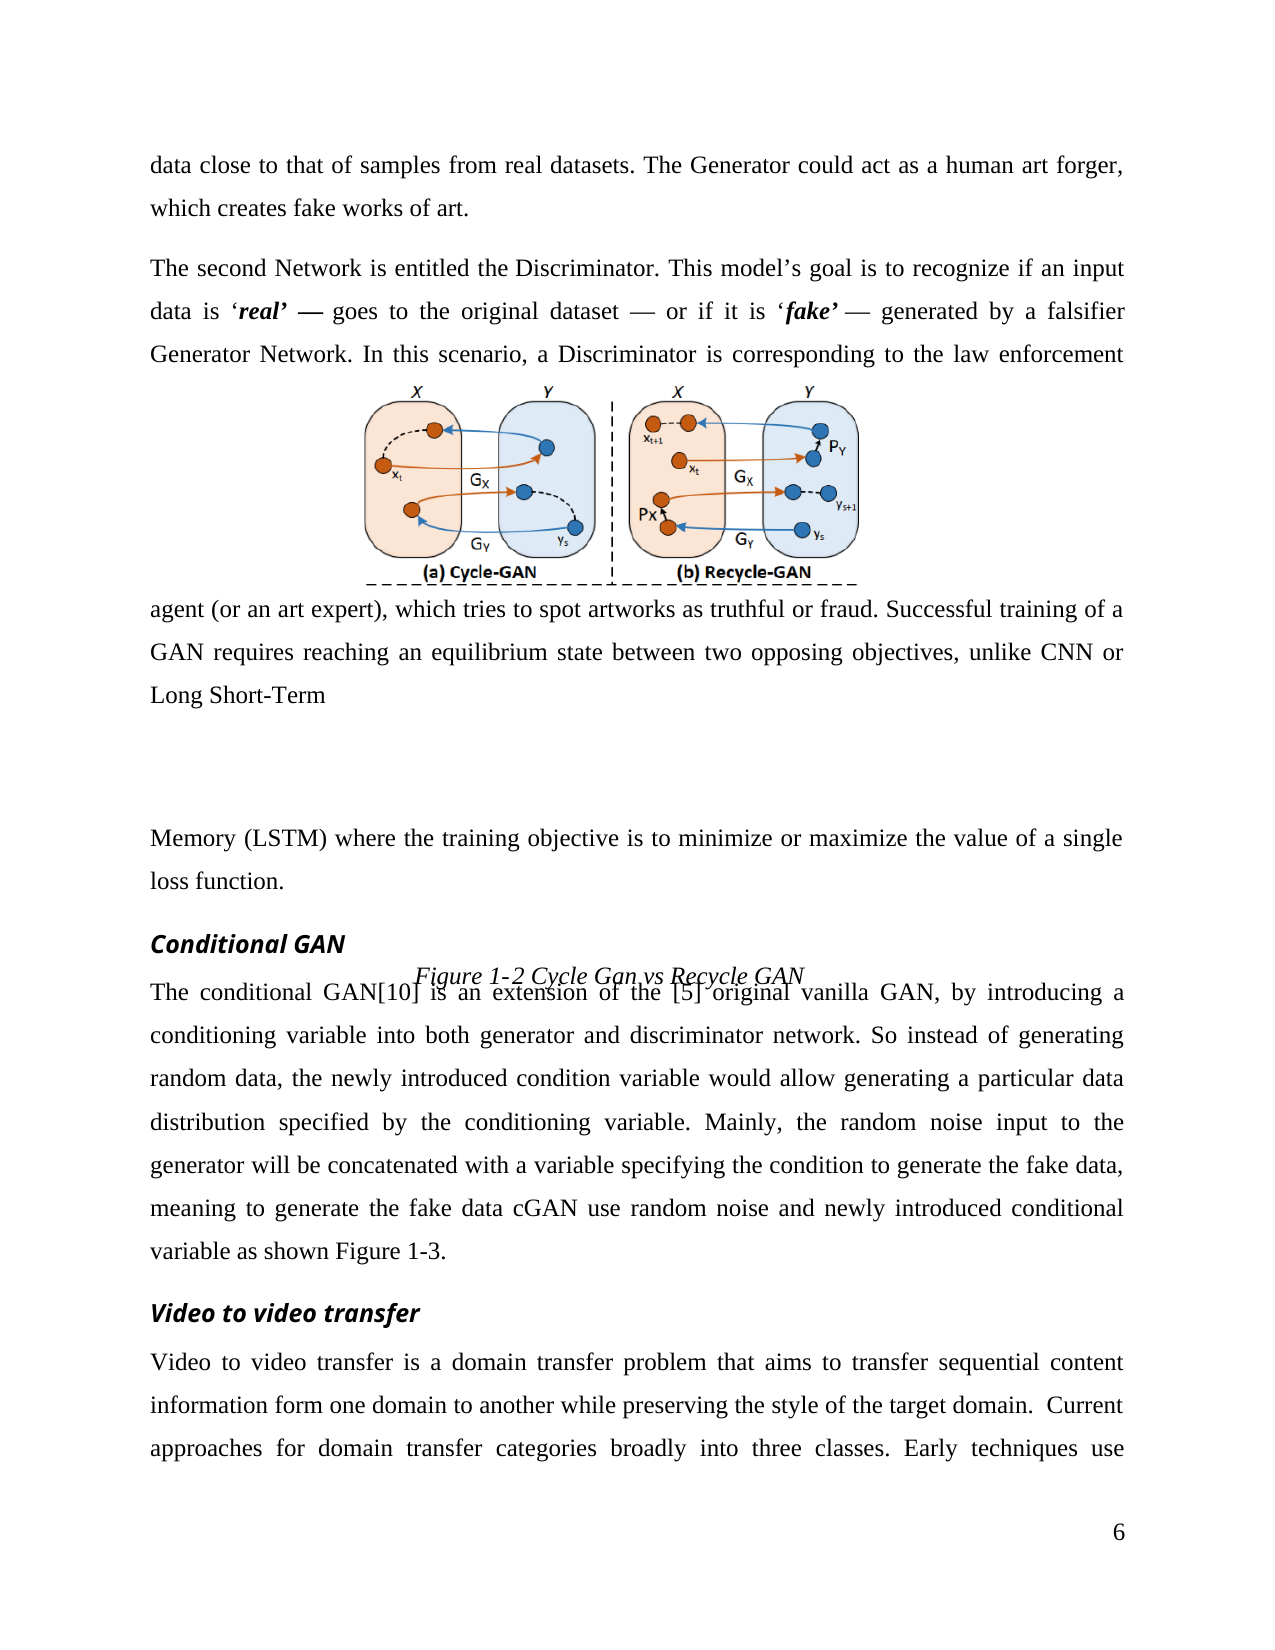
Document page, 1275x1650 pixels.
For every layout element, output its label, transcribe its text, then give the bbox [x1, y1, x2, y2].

picture [356, 370, 864, 594]
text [150, 150, 1125, 222]
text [150, 1347, 1125, 1462]
text Memory (LSTM) where the training objective is to minimize or maximize the value of a single loss function. [150, 740, 1125, 895]
text The conditional GAN[10] is an extension of the [5] original vanilla GAN, by introducing a conditioning variable into both generator and discriminator network. So instead of generating random data, the newly introduced condition variable would allow generating a particular data distribution specified by the conditioning variable. Mainly, the random noise input to the generator will be concatenated with a variable specifying the condition to generate the fake data, meaning to generate the fake data cGAN use random noise and newly introduced conditional variable as shown Figure 1-3. [150, 977, 1125, 1265]
subtitle Conditional GAN [150, 926, 1125, 960]
subtitle Video to video transfer [150, 1296, 1125, 1330]
